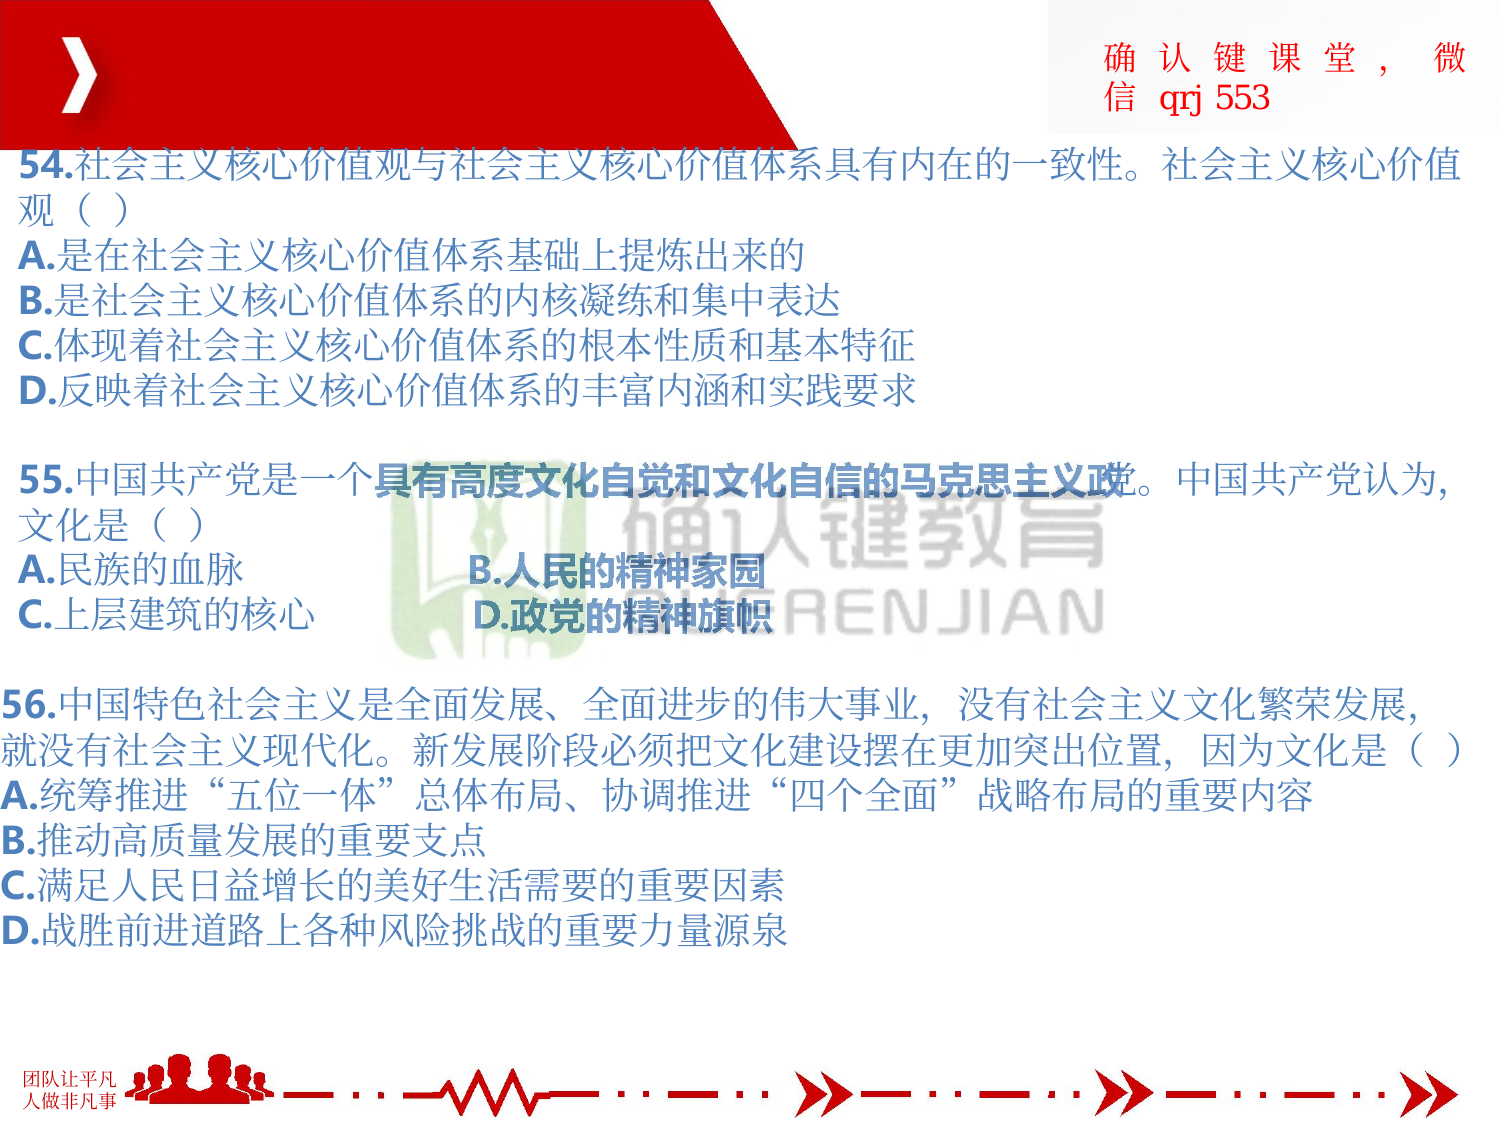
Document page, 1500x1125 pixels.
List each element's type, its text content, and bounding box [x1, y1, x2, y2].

picture [0, 0, 1500, 679]
text 55.中国共产党是一个 [17, 454, 399, 503]
text 团队让平凡 [23, 1071, 142, 1090]
text 人做非凡事 [23, 1094, 142, 1113]
text A.统筹推进“五位一体”总体布局、协调推进“四个全面”战略布局的重要内容 [0, 773, 1500, 818]
text 就没有社会主义现代化。新发展阶段必须把文化建设摆在更加突出位置，因为文化是（ ） [0, 728, 1500, 773]
text D.战胜前进道路上各种风险挑战的重要力量源泉 [0, 908, 1500, 953]
text 54.社会主义核心价值观与社会主义核心价值体系具有内在的一致性。社会主义核心价值 [17, 139, 1487, 188]
picture [0, 953, 1500, 1125]
text 观（ ） [17, 188, 1487, 233]
text B.推动高质量发展的重要支点 [0, 818, 1500, 863]
text B.是社会主义核心价值体系的内核凝练和集中表达 [17, 278, 1487, 323]
text C.满足人民日益增长的美好生活需要的重要因素 [0, 863, 1500, 908]
text A.民族的血脉 [17, 544, 269, 589]
text D.反映着社会主义核心价值体系的丰富内涵和实践要求 [17, 368, 1487, 413]
text A.是在社会主义核心价值体系基础上提炼出来的 [17, 233, 1487, 278]
text C.上层建筑的核心 [17, 589, 341, 638]
text 党。中国共产党认为， [1100, 454, 1500, 503]
text 56.中国特色社会主义是全面发展、全面进步的伟大事业，没有社会主义文化繁荣发展， [0, 679, 1500, 728]
text 文化是（ ） [17, 503, 399, 548]
text 确 认 键 课 堂 ， 微 信 qrj 553 [1104, 40, 1500, 117]
text C.体现着社会主义核心价值体系的根本性质和基本特征 [17, 323, 1487, 368]
